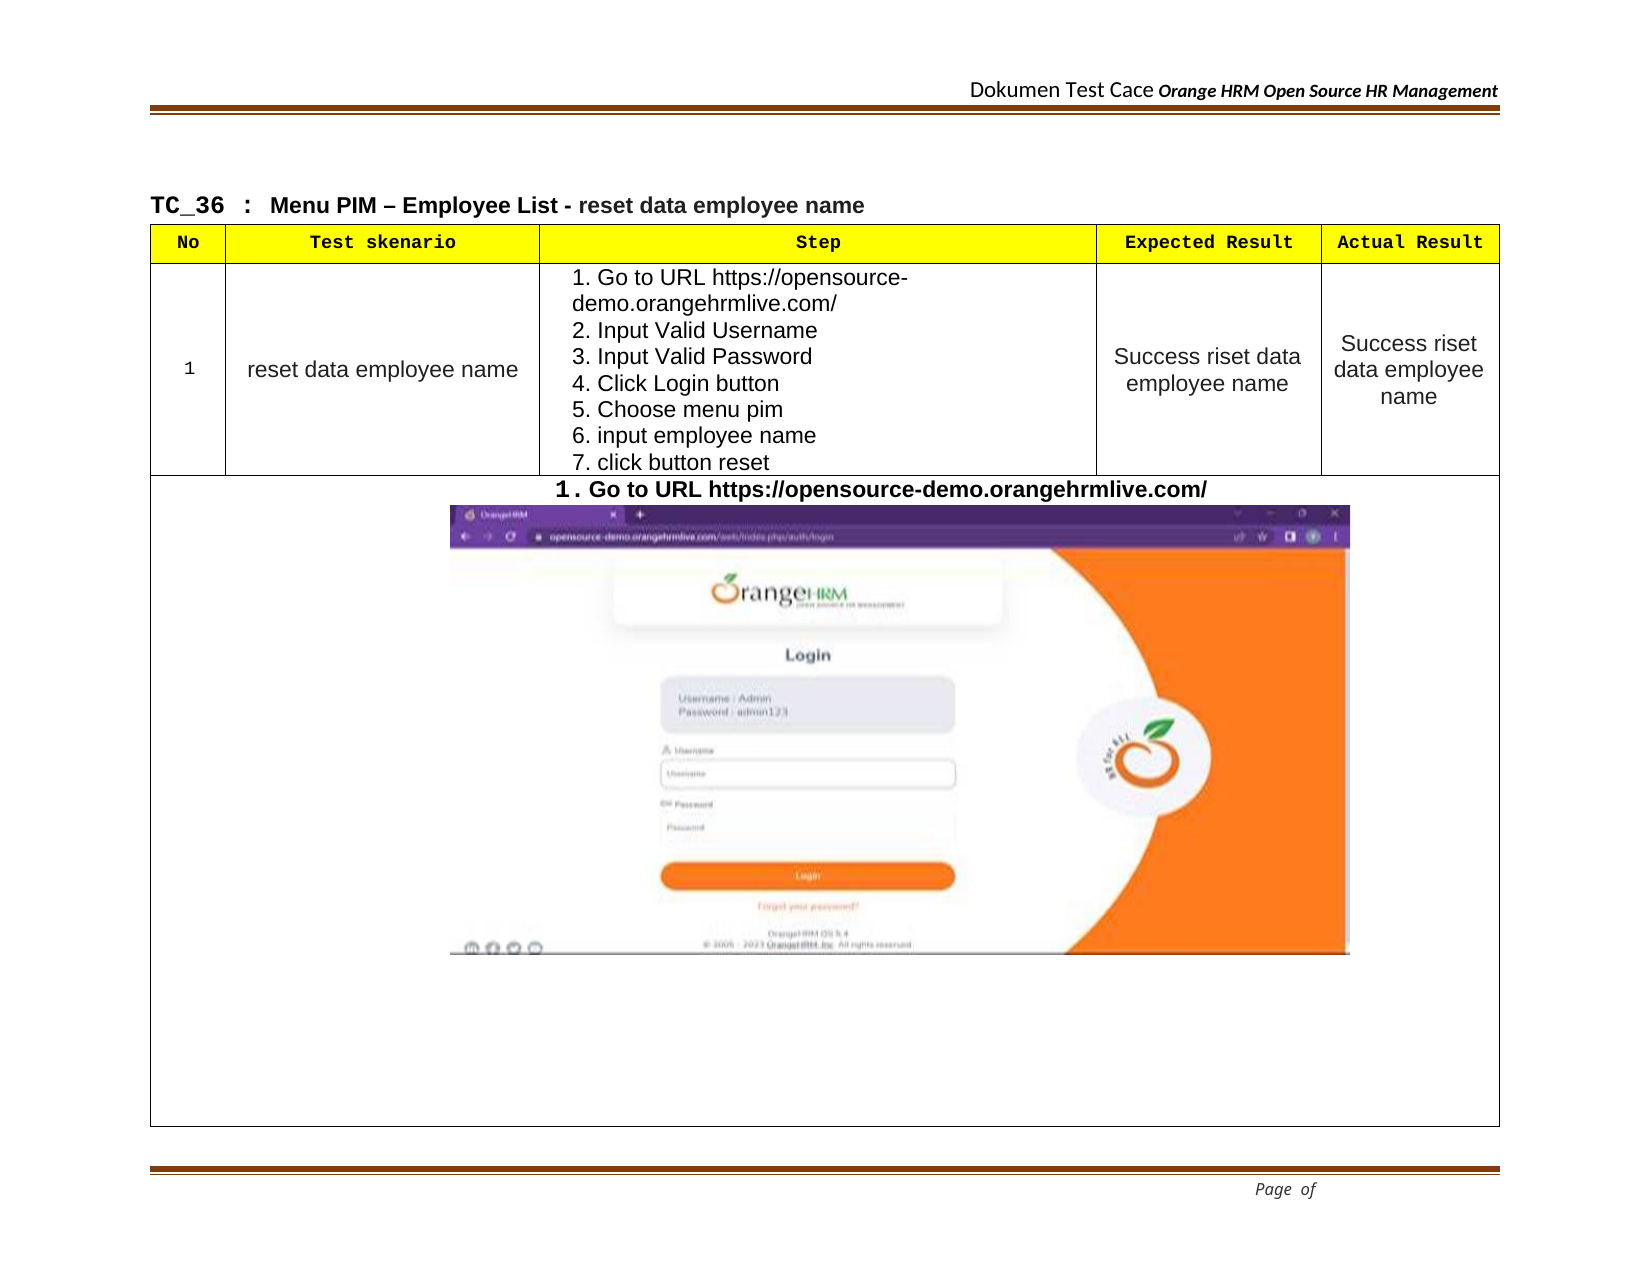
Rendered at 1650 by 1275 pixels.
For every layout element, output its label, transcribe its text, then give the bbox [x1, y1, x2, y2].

table_cell 1 [151, 264, 225, 475]
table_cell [151, 476, 1499, 1126]
table_header Test skenario [226, 225, 539, 263]
table_cell reset data employee name [226, 264, 539, 475]
table_header Step [540, 225, 1096, 263]
table_cell Success riset data employee name [1322, 264, 1499, 475]
table_cell 1. Go to URL https://opensource-demo.orangehrmlive.com/ 2. Input Valid Username 3. Input Valid Password 4. Click Login button 5. Choose menu pim 6. input employee name 7. click button reset [540, 264, 1096, 475]
table_header Actual Result [1322, 225, 1499, 263]
picture [450, 505, 1350, 955]
subtitle TC_36 : Menu PIM – Employee List - reset data employee name [150, 192, 1500, 221]
table_cell Success riset data employee name [1097, 264, 1321, 475]
table_header No [151, 225, 225, 263]
table_header Expected Result [1097, 225, 1321, 263]
